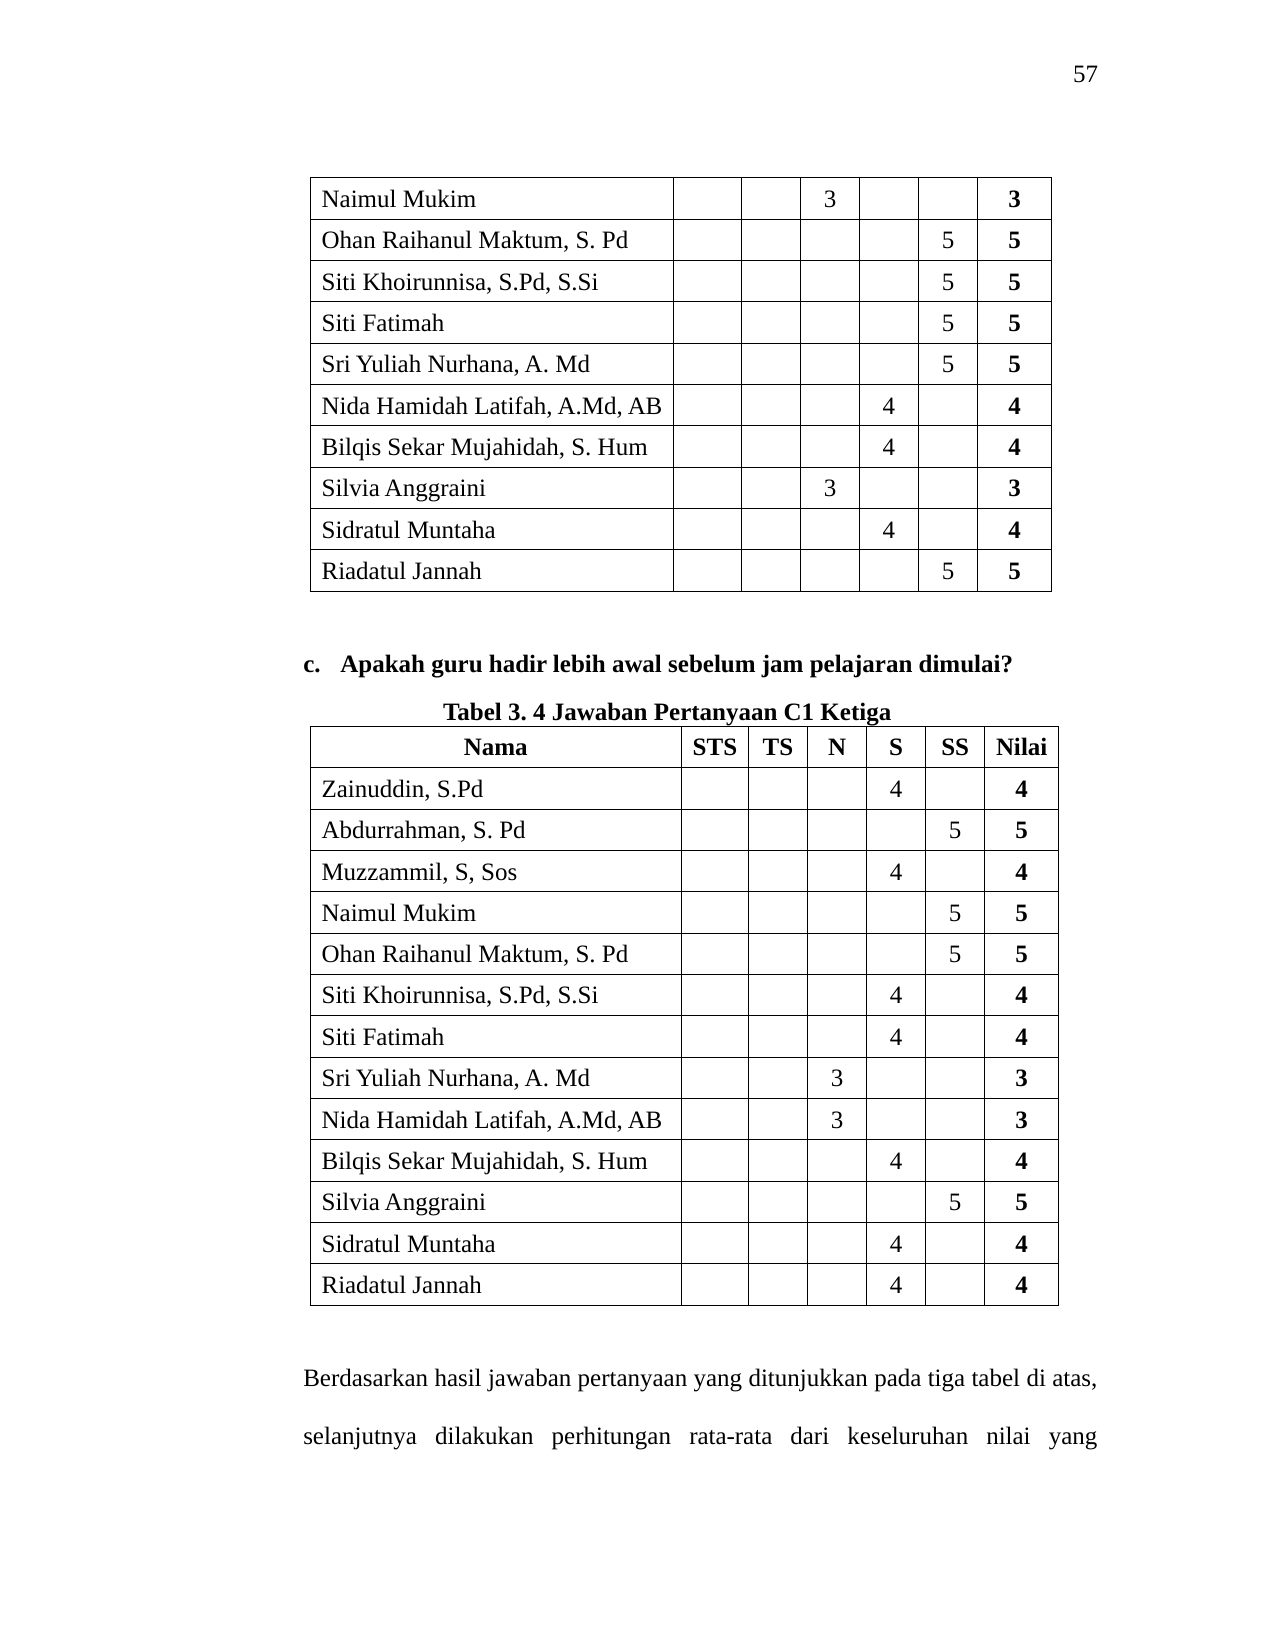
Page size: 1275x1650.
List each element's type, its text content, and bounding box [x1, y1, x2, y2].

table_cell 5 [978, 220, 1051, 260]
table_cell [682, 1223, 748, 1263]
table_cell [749, 1099, 807, 1139]
table_cell [808, 975, 866, 1015]
table_cell 4 [985, 1016, 1058, 1057]
table_cell [867, 1058, 925, 1098]
table_cell [801, 426, 859, 467]
table_cell [867, 892, 925, 932]
table_cell [867, 934, 925, 974]
table_cell [674, 468, 741, 508]
table_cell [860, 302, 918, 343]
table_cell 4 [985, 1264, 1058, 1305]
table_cell [919, 426, 977, 467]
table_cell [919, 509, 977, 549]
table_cell 3 [978, 468, 1051, 508]
table_cell 5 [985, 892, 1058, 932]
table_cell [801, 385, 859, 425]
table_cell 4 [985, 851, 1058, 891]
table_cell [860, 220, 918, 260]
table_cell 4 [867, 851, 925, 891]
table_cell [926, 768, 984, 808]
table_cell 5 [985, 934, 1058, 974]
table_cell [926, 1016, 984, 1057]
table_cell Sidratul Muntaha [311, 1223, 681, 1263]
table_cell 3 [978, 178, 1051, 218]
table_cell [919, 468, 977, 508]
table_cell [808, 810, 866, 850]
table_cell [749, 810, 807, 850]
table_cell Sri Yuliah Nurhana, A. Md [311, 344, 673, 384]
table_cell [749, 1264, 807, 1305]
table_cell Ohan Raihanul Maktum, S. Pd [311, 220, 673, 260]
table_cell [742, 468, 800, 508]
table_cell Silvia Anggraini [311, 1182, 681, 1222]
table_cell [867, 1099, 925, 1139]
table_cell [749, 975, 807, 1015]
table_cell 5 [919, 550, 977, 591]
table_cell [682, 1016, 748, 1057]
table_cell [742, 302, 800, 343]
table_cell Siti Fatimah [311, 1016, 681, 1057]
table_cell [674, 261, 741, 301]
table_cell 4 [867, 1140, 925, 1181]
table_cell [860, 178, 918, 218]
table_cell [860, 261, 918, 301]
table_cell 4 [867, 1223, 925, 1263]
table_cell [808, 1140, 866, 1181]
table_cell Abdurrahman, S. Pd [311, 810, 681, 850]
table_cell [682, 1058, 748, 1098]
list Apakah guru hadir lebih awal sebelum jam pelajaran dimulai? [303, 649, 1098, 678]
table_cell 5 [919, 302, 977, 343]
table_cell Sidratul Muntaha [311, 509, 673, 549]
table_header SS [926, 727, 984, 767]
table_cell [682, 768, 748, 808]
table_cell [682, 975, 748, 1015]
table_cell 3 [808, 1099, 866, 1139]
table_cell [682, 1182, 748, 1222]
table_cell 5 [985, 1182, 1058, 1222]
table_cell [674, 302, 741, 343]
table_cell Siti Fatimah [311, 302, 673, 343]
table_cell 3 [801, 178, 859, 218]
table_cell [808, 934, 866, 974]
table_cell [742, 426, 800, 467]
table_cell [860, 550, 918, 591]
table_cell 5 [926, 1182, 984, 1222]
table_cell Sri Yuliah Nurhana, A. Md [311, 1058, 681, 1098]
table_cell [808, 1223, 866, 1263]
table_cell [801, 302, 859, 343]
table_cell [749, 892, 807, 932]
table_cell [801, 261, 859, 301]
table_cell [742, 178, 800, 218]
table_header STS [682, 727, 748, 767]
table_header Nilai [985, 727, 1058, 767]
table_cell Bilqis Sekar Mujahidah, S. Hum [311, 426, 673, 467]
table_cell [808, 768, 866, 808]
table_cell Riadatul Jannah [311, 550, 673, 591]
table_header N [808, 727, 866, 767]
text Tabel 3. 4 Jawaban Pertanyaan C1 Ketiga [236, 697, 1098, 726]
table_cell [926, 975, 984, 1015]
table_cell [926, 851, 984, 891]
table_cell 5 [926, 934, 984, 974]
table_cell 5 [978, 344, 1051, 384]
table_cell [682, 1140, 748, 1181]
table_cell [749, 1182, 807, 1222]
table_cell Siti Khoirunnisa, S.Pd, S.Si [311, 261, 673, 301]
table_cell Silvia Anggraini [311, 468, 673, 508]
table_cell 5 [919, 261, 977, 301]
table_cell [674, 220, 741, 260]
table_cell [742, 550, 800, 591]
table_cell [674, 178, 741, 218]
table_cell [808, 1016, 866, 1057]
table_cell 5 [978, 302, 1051, 343]
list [303, 1363, 1098, 1449]
table_cell 4 [978, 509, 1051, 549]
table_cell [926, 1223, 984, 1263]
table_cell 4 [860, 426, 918, 467]
table_cell [749, 934, 807, 974]
table_cell [749, 1016, 807, 1057]
table_cell Nida Hamidah Latifah, A.Md, AB [311, 1099, 681, 1139]
table_cell 5 [919, 220, 977, 260]
table_cell Siti Khoirunnisa, S.Pd, S.Si [311, 975, 681, 1015]
table_cell [867, 810, 925, 850]
table_cell 3 [985, 1058, 1058, 1098]
table_cell Riadatul Jannah [311, 1264, 681, 1305]
table_cell [742, 509, 800, 549]
table_cell Muzzammil, S, Sos [311, 851, 681, 891]
table_cell [749, 851, 807, 891]
table_cell [682, 892, 748, 932]
table_cell [808, 1182, 866, 1222]
table_cell [749, 1140, 807, 1181]
table_cell [742, 385, 800, 425]
table_cell 4 [867, 975, 925, 1015]
table_cell 5 [926, 810, 984, 850]
table_cell [742, 344, 800, 384]
table_cell [742, 220, 800, 260]
table_cell [860, 468, 918, 508]
table_cell 4 [978, 385, 1051, 425]
table_cell [801, 220, 859, 260]
table_cell [808, 1264, 866, 1305]
table_header S [867, 727, 925, 767]
table_cell [919, 385, 977, 425]
table_cell [682, 1264, 748, 1305]
table_cell 3 [985, 1099, 1058, 1139]
table_cell 4 [867, 768, 925, 808]
table_cell [919, 178, 977, 218]
table_cell 4 [978, 426, 1051, 467]
table_cell 4 [985, 768, 1058, 808]
table_cell [674, 509, 741, 549]
table_cell 5 [978, 550, 1051, 591]
table_cell 3 [808, 1058, 866, 1098]
table_cell 5 [919, 344, 977, 384]
table_header Nama [311, 727, 681, 767]
table_cell [926, 1140, 984, 1181]
table_cell [808, 851, 866, 891]
table_cell 4 [985, 975, 1058, 1015]
table_cell [749, 1223, 807, 1263]
table_cell 4 [867, 1264, 925, 1305]
table_cell 3 [801, 468, 859, 508]
table_cell 5 [978, 261, 1051, 301]
table_cell [742, 261, 800, 301]
table_cell [801, 509, 859, 549]
table_cell [682, 1099, 748, 1139]
table_header TS [749, 727, 807, 767]
table_cell [674, 550, 741, 591]
table_cell [674, 344, 741, 384]
table_cell 4 [867, 1016, 925, 1057]
table_cell Nida Hamidah Latifah, A.Md, AB [311, 385, 673, 425]
table_cell 4 [860, 509, 918, 549]
table_cell 5 [926, 892, 984, 932]
table_cell [801, 550, 859, 591]
table_cell [860, 344, 918, 384]
table_cell 4 [985, 1140, 1058, 1181]
table_cell [926, 1264, 984, 1305]
table_cell [682, 810, 748, 850]
table_cell [801, 344, 859, 384]
table_cell [867, 1182, 925, 1222]
table_cell [808, 892, 866, 932]
table_cell [674, 426, 741, 467]
table_cell [926, 1058, 984, 1098]
table_cell [682, 851, 748, 891]
table_cell [682, 934, 748, 974]
table_cell [749, 768, 807, 808]
table_cell 5 [985, 810, 1058, 850]
table_cell 4 [985, 1223, 1058, 1263]
table_cell Bilqis Sekar Mujahidah, S. Hum [311, 1140, 681, 1181]
table_cell [749, 1058, 807, 1098]
table_cell Naimul Mukim [311, 178, 673, 218]
table_cell Naimul Mukim [311, 892, 681, 932]
table_cell [674, 385, 741, 425]
table_cell Zainuddin, S.Pd [311, 768, 681, 808]
table_cell [926, 1099, 984, 1139]
table_cell 4 [860, 385, 918, 425]
table_cell Ohan Raihanul Maktum, S. Pd [311, 934, 681, 974]
